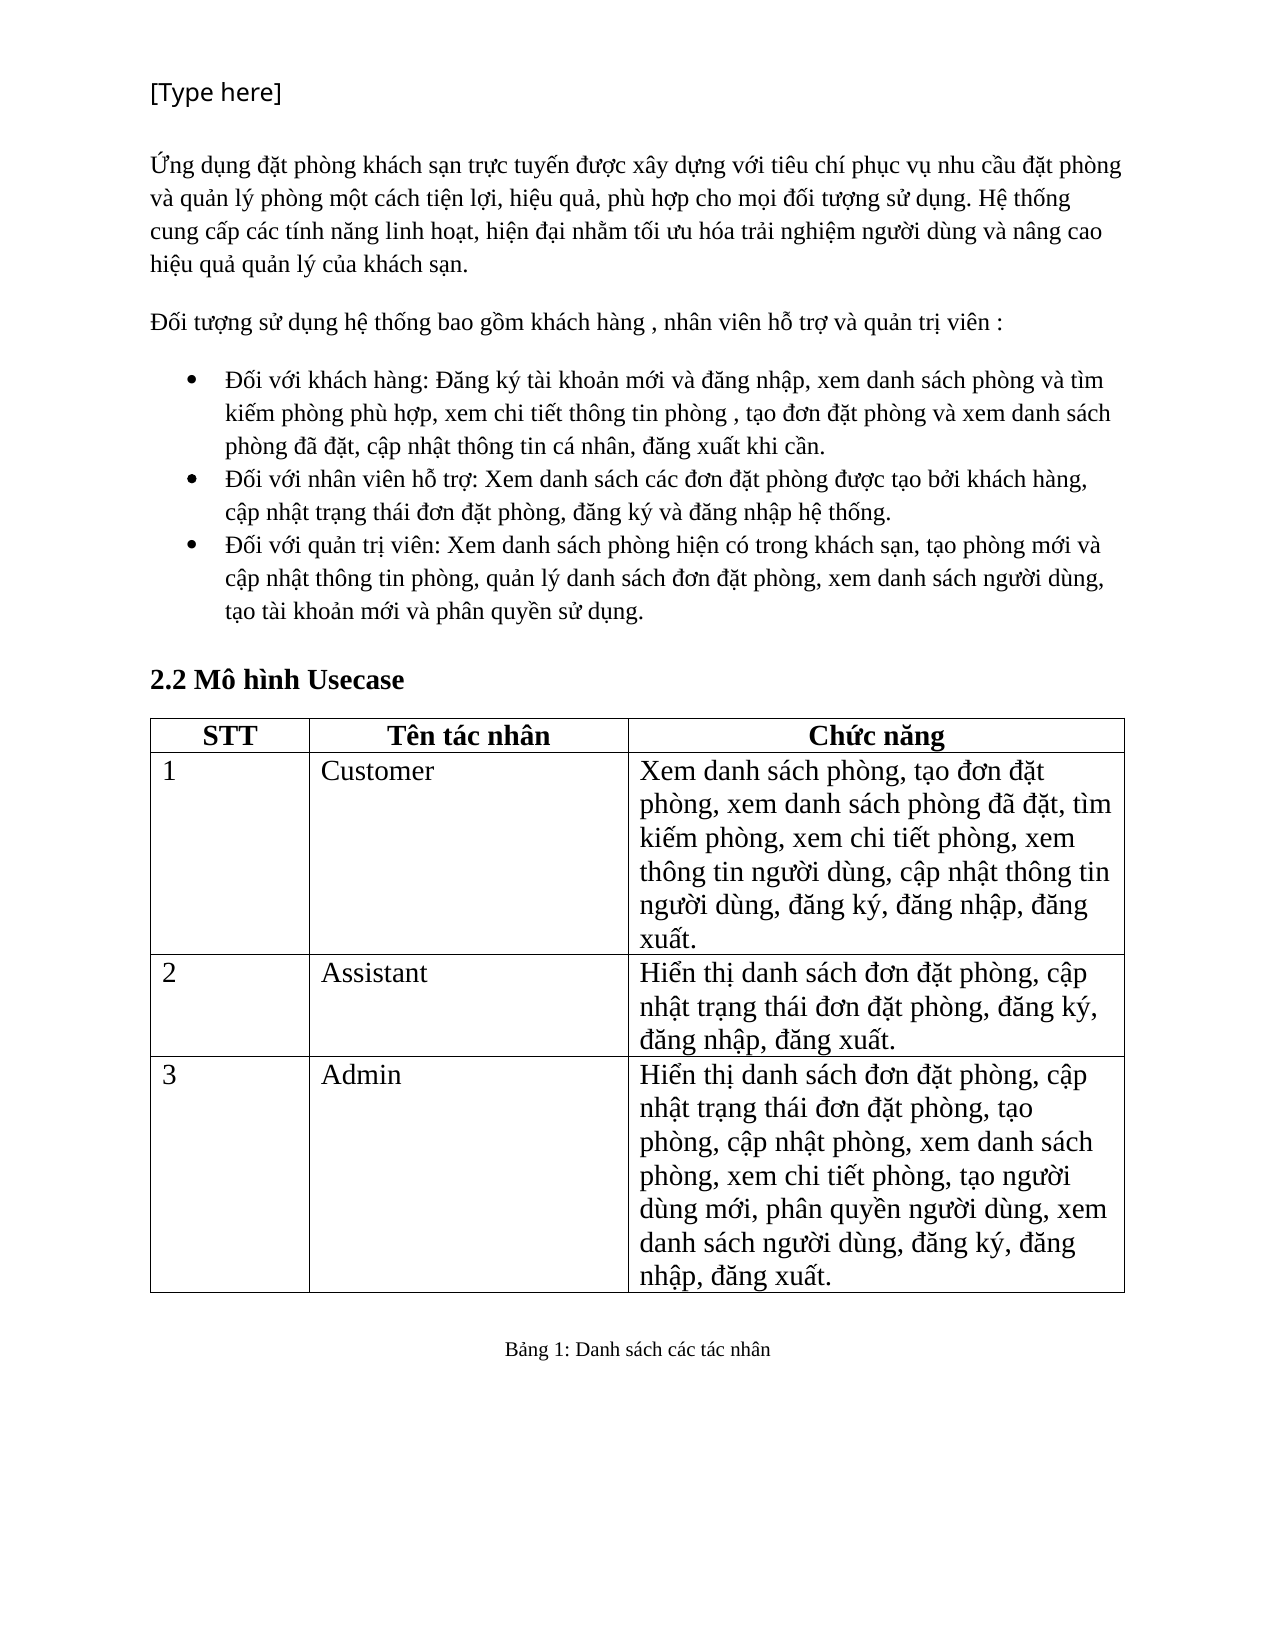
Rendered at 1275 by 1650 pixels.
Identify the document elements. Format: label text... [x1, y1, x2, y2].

table_cell Xem danh sách phòng, tạo đơn đặt phòng, xem danh sách phòng đã đặt, tìm kiếm phòng, xem chi tiết phòng, xem thông tin người dùng, cập nhật thông tin người dùng, đăng ký, đăng nhập, đăng xuất. [629, 753, 1124, 954]
table_cell 1 [151, 753, 309, 954]
text Đối tượng sử dụng hệ thống bao gồm khách hàng , nhân viên hỗ trợ và quản trị viên : [150, 307, 1125, 336]
table_header STT [151, 719, 309, 752]
table_cell Assistant [310, 955, 628, 1056]
text Ứng dụng đặt phòng khách sạn trực tuyến được xây dựng với tiêu chí phục vụ nhu cầu đặt phòng và quản lý phòng một cách tiện lợi, hiệu quả, phù hợp cho mọi đối tượng sử dụng. Hệ thống cung cấp các tính năng linh hoạt, hiện đại nhằm tối ưu hóa trải nghiệm người dùng và nâng cao hiệu quả quản lý của khách sạn. [150, 150, 1125, 278]
table_cell Customer [310, 753, 628, 954]
table_cell Hiển thị danh sách đơn đặt phòng, cập nhật trạng thái đơn đặt phòng, đăng ký, đăng nhập, đăng xuất. [629, 955, 1124, 1056]
list Đối với nhân viên hỗ trợ: Xem danh sách các đơn đặt phòng được tạo bởi khách hàng, cập nhật trạng thái đơn đặt phòng, đăng ký và đăng nhập hệ thống. [187, 464, 1125, 526]
text Bảng 1: Danh sách các tác nhân [150, 1337, 1125, 1361]
table_cell 2 [151, 955, 309, 1056]
text 2.2 Mô hình Usecase [150, 662, 1125, 696]
table_cell Admin [310, 1057, 628, 1292]
list Đối với quản trị viên: Xem danh sách phòng hiện có trong khách sạn, tạo phòng mới và cập nhật thông tin phòng, quản lý danh sách đơn đặt phòng, xem danh sách người dùng, tạo tài khoản mới và phân quyền sử dụng. [187, 530, 1125, 625]
table_header Tên tác nhân [310, 719, 628, 752]
table_cell 3 [151, 1057, 309, 1292]
table_cell Hiển thị danh sách đơn đặt phòng, cập nhật trạng thái đơn đặt phòng, tạo phòng, cập nhật phòng, xem danh sách phòng, xem chi tiết phòng, tạo người dùng mới, phân quyền người dùng, xem danh sách người dùng, đăng ký, đăng nhập, đăng xuất. [629, 1057, 1124, 1292]
list Đối với khách hàng: Đăng ký tài khoản mới và đăng nhập, xem danh sách phòng và tìm kiếm phòng phù hợp, xem chi tiết thông tin phòng , tạo đơn đặt phòng và xem danh sách phòng đã đặt, cập nhật thông tin cá nhân, đăng xuất khi cần. [187, 365, 1125, 460]
table_header Chức năng [629, 719, 1124, 752]
